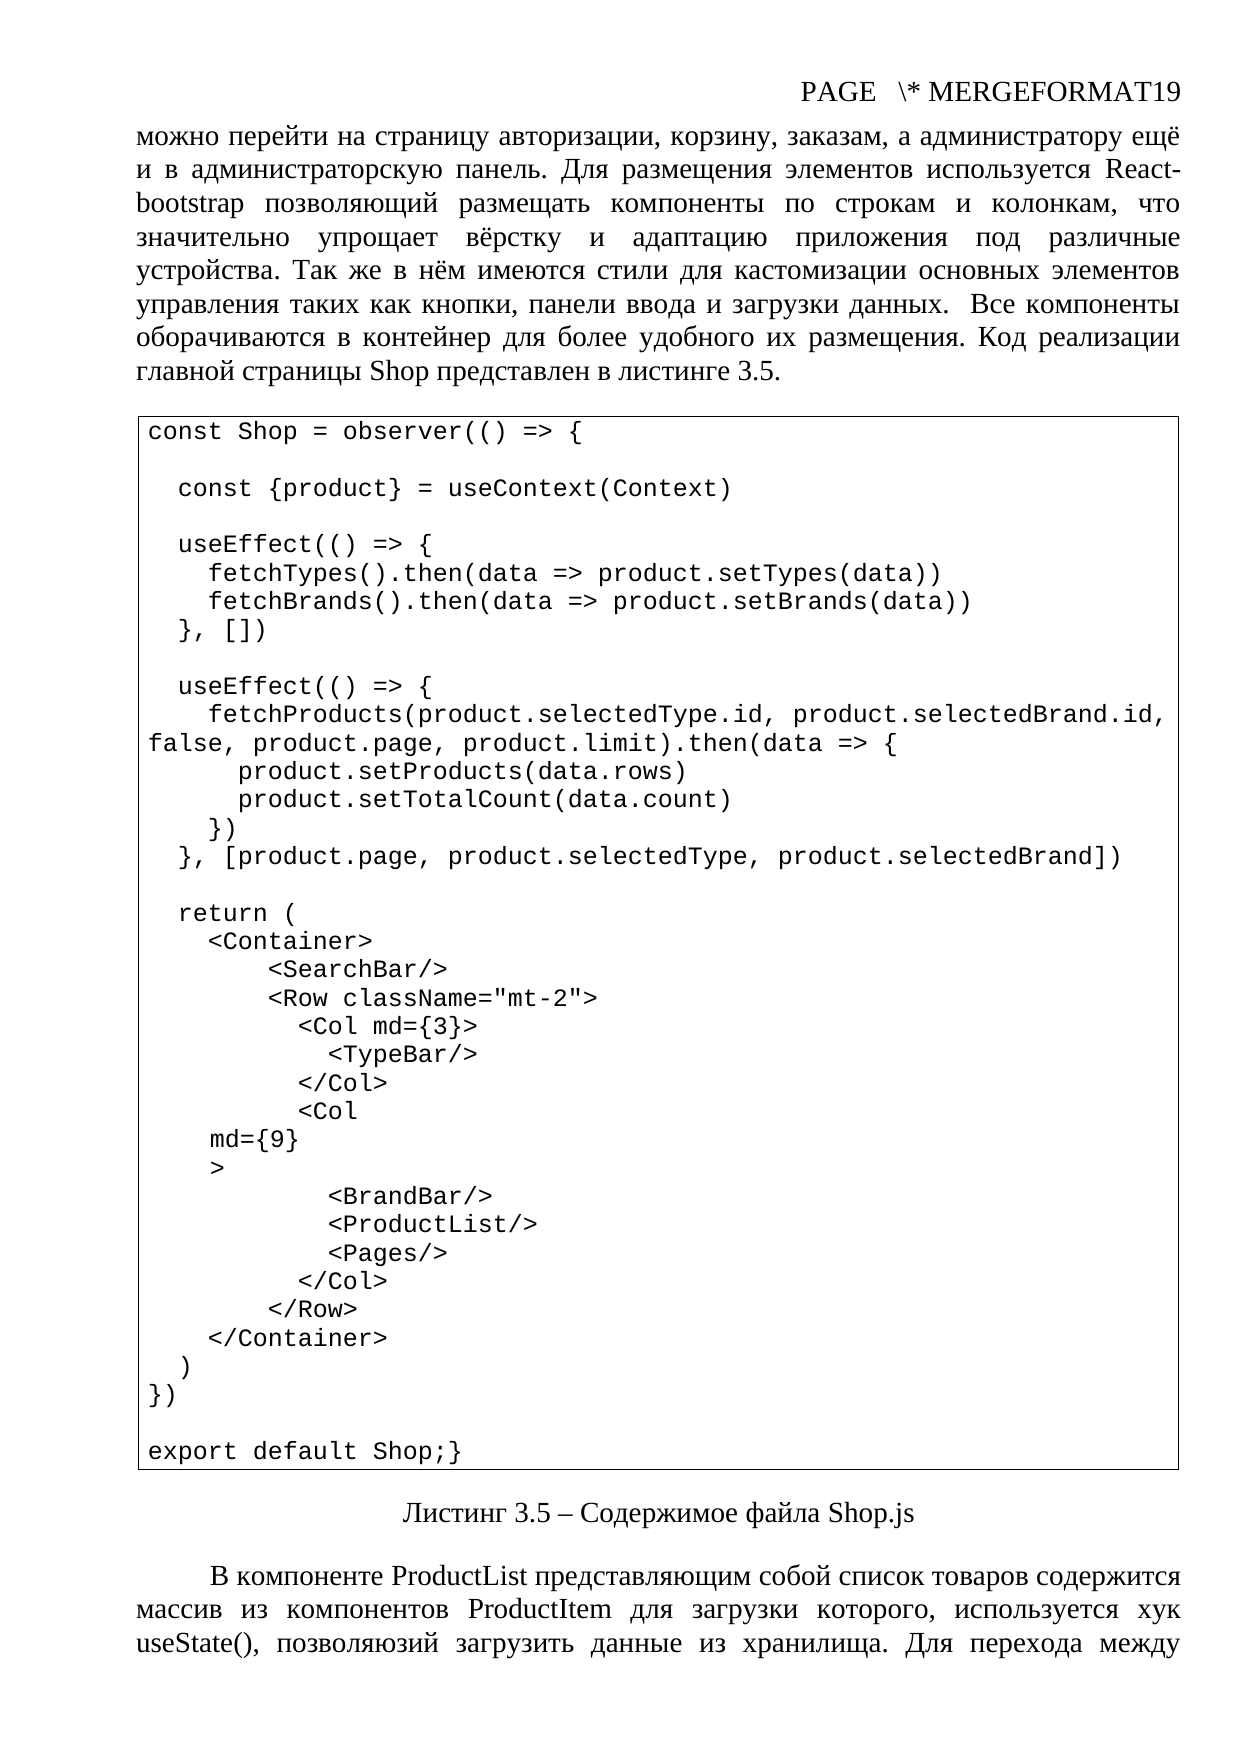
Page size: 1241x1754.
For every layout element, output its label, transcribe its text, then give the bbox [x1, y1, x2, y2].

text <Container> [139, 926, 1178, 954]
text <SearchBar/> [139, 954, 1178, 982]
text <Col md={3}> [139, 1011, 1178, 1039]
text useEffect(() => { [139, 529, 1178, 557]
text fetchBrands().then(data => product.setBrands(data)) [139, 586, 1178, 614]
text </Container> [139, 1322, 1178, 1351]
text <TypeBar/> [139, 1039, 1178, 1067]
text const {product} = useContext(Context) [139, 472, 1178, 504]
text fetchTypes().then(data => product.setTypes(data)) [139, 557, 1178, 586]
text md={9} [139, 1124, 1178, 1152]
text product.setProducts(data.rows) [139, 756, 1178, 784]
text > [139, 1152, 1178, 1181]
text const Shop = observer(() => { [139, 417, 1178, 447]
text ) [139, 1351, 1178, 1379]
text return ( [139, 897, 1178, 926]
text <BrandBar/> [139, 1181, 1178, 1209]
text </Col> [139, 1266, 1178, 1294]
text }, [product.page, product.selectedType, product.selectedBrand]) [139, 841, 1178, 872]
text useEffect(() => { [139, 671, 1178, 699]
text product.setTotalCount(data.count) [139, 784, 1178, 812]
text export default Shop;} [139, 1436, 1178, 1469]
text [136, 1558, 1181, 1658]
text Листинг 3.5 – Содержимое файла Shop.js [136, 1495, 1181, 1529]
text <Row className="mt-2"> [139, 982, 1178, 1011]
text <ProductList/> [139, 1209, 1178, 1237]
text fetchProducts(product.selectedType.id, product.selectedBrand.id, false, product.page, product.limit).then(data => { [139, 699, 1178, 756]
text }, []) [139, 614, 1178, 645]
text </Col> [139, 1067, 1178, 1096]
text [136, 118, 1181, 386]
text <Col [139, 1096, 1178, 1124]
text }) [139, 812, 1178, 841]
text }) [139, 1379, 1178, 1410]
text <Pages/> [139, 1237, 1178, 1266]
text </Row> [139, 1294, 1178, 1322]
